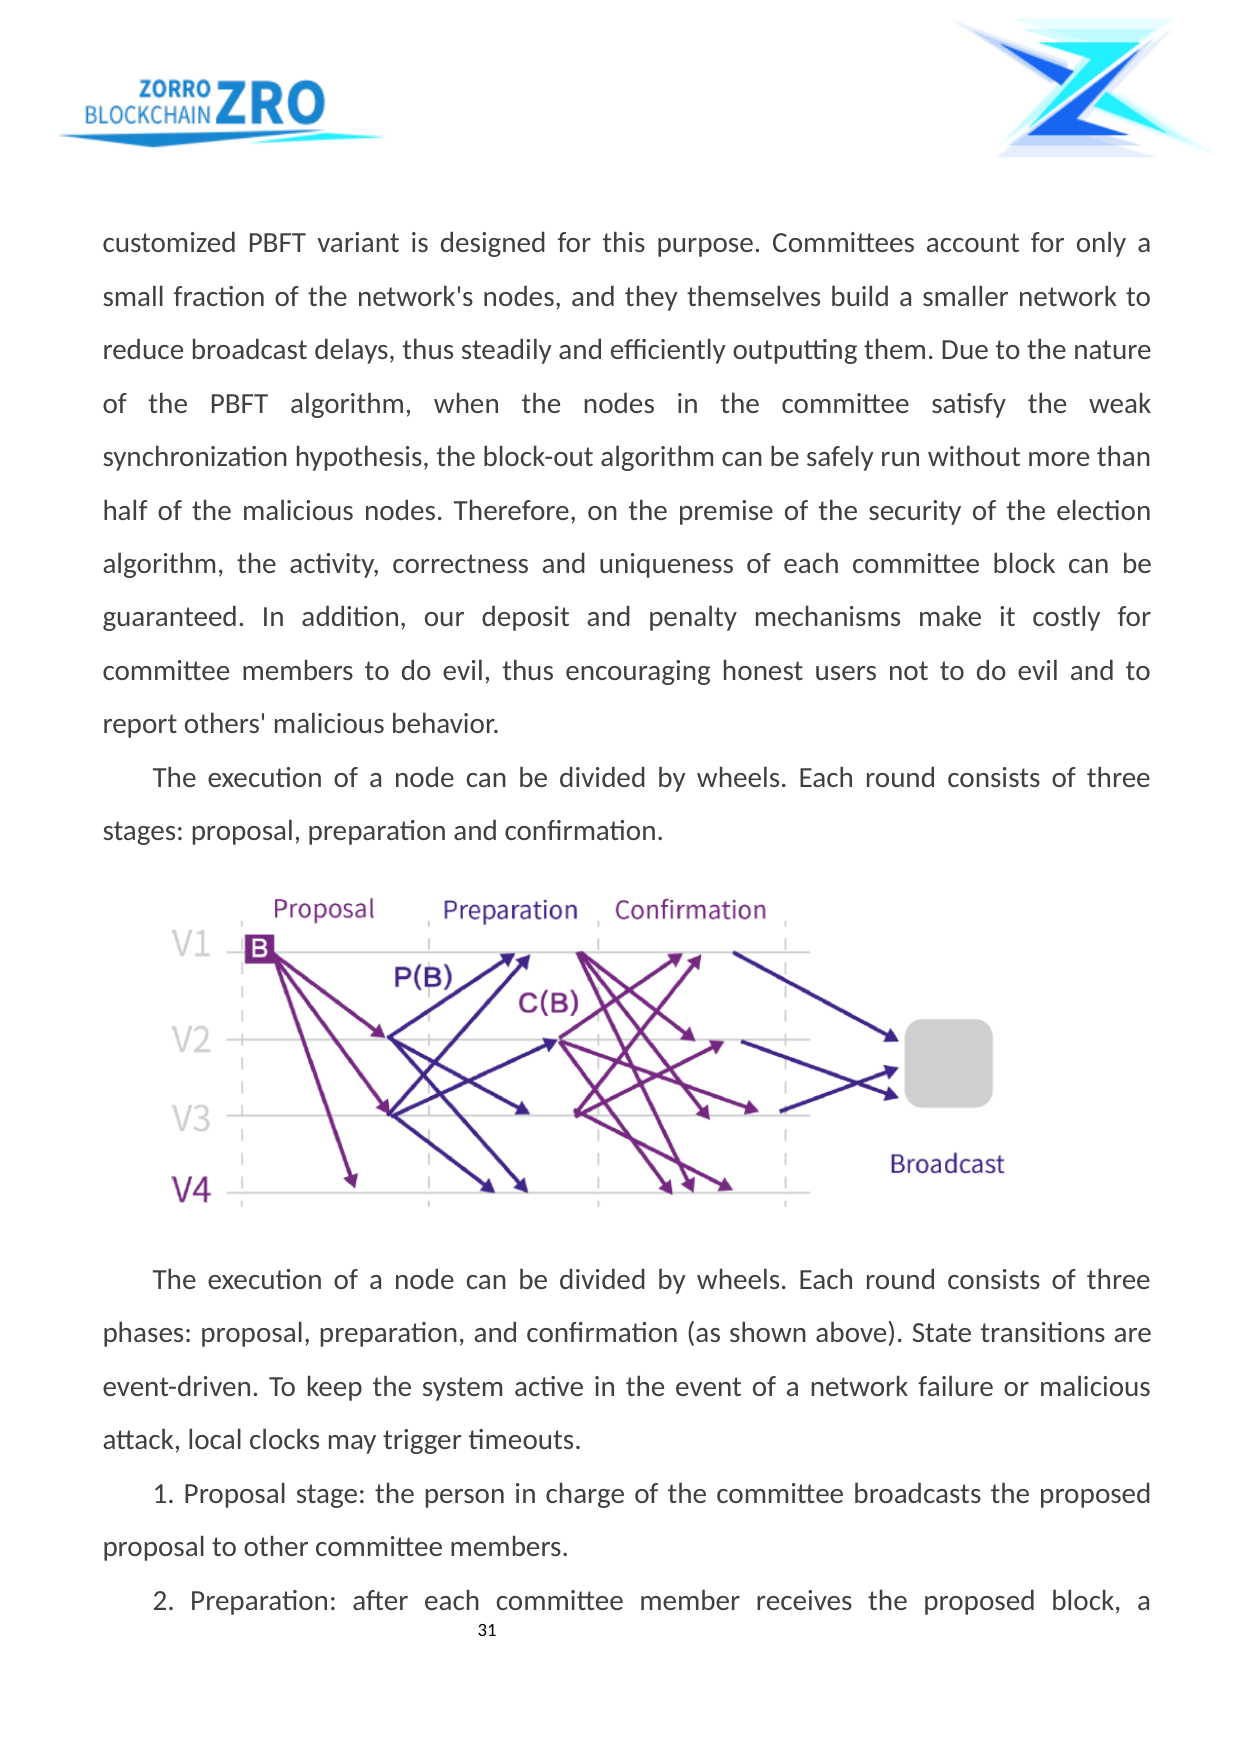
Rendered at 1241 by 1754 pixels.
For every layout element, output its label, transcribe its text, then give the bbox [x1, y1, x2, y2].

picture [12, 0, 1228, 196]
text The execution of a node can be divided by wheels. Each round consists of three phases: proposal, preparation, and confirmation (as shown above). State transitions are event-driven. To keep the system active in the event of a network failure or malicious attack, local clocks may trigger timeouts. [102, 1261, 1153, 1457]
text 1. Proposal stage: the person in charge of the committee broadcasts the proposed proposal to other committee members. [102, 1475, 1153, 1564]
text The execution of a node can be divided by wheels. Each round consists of three stages: proposal, preparation and confirmation. [102, 759, 1153, 848]
picture [152, 865, 1018, 1246]
